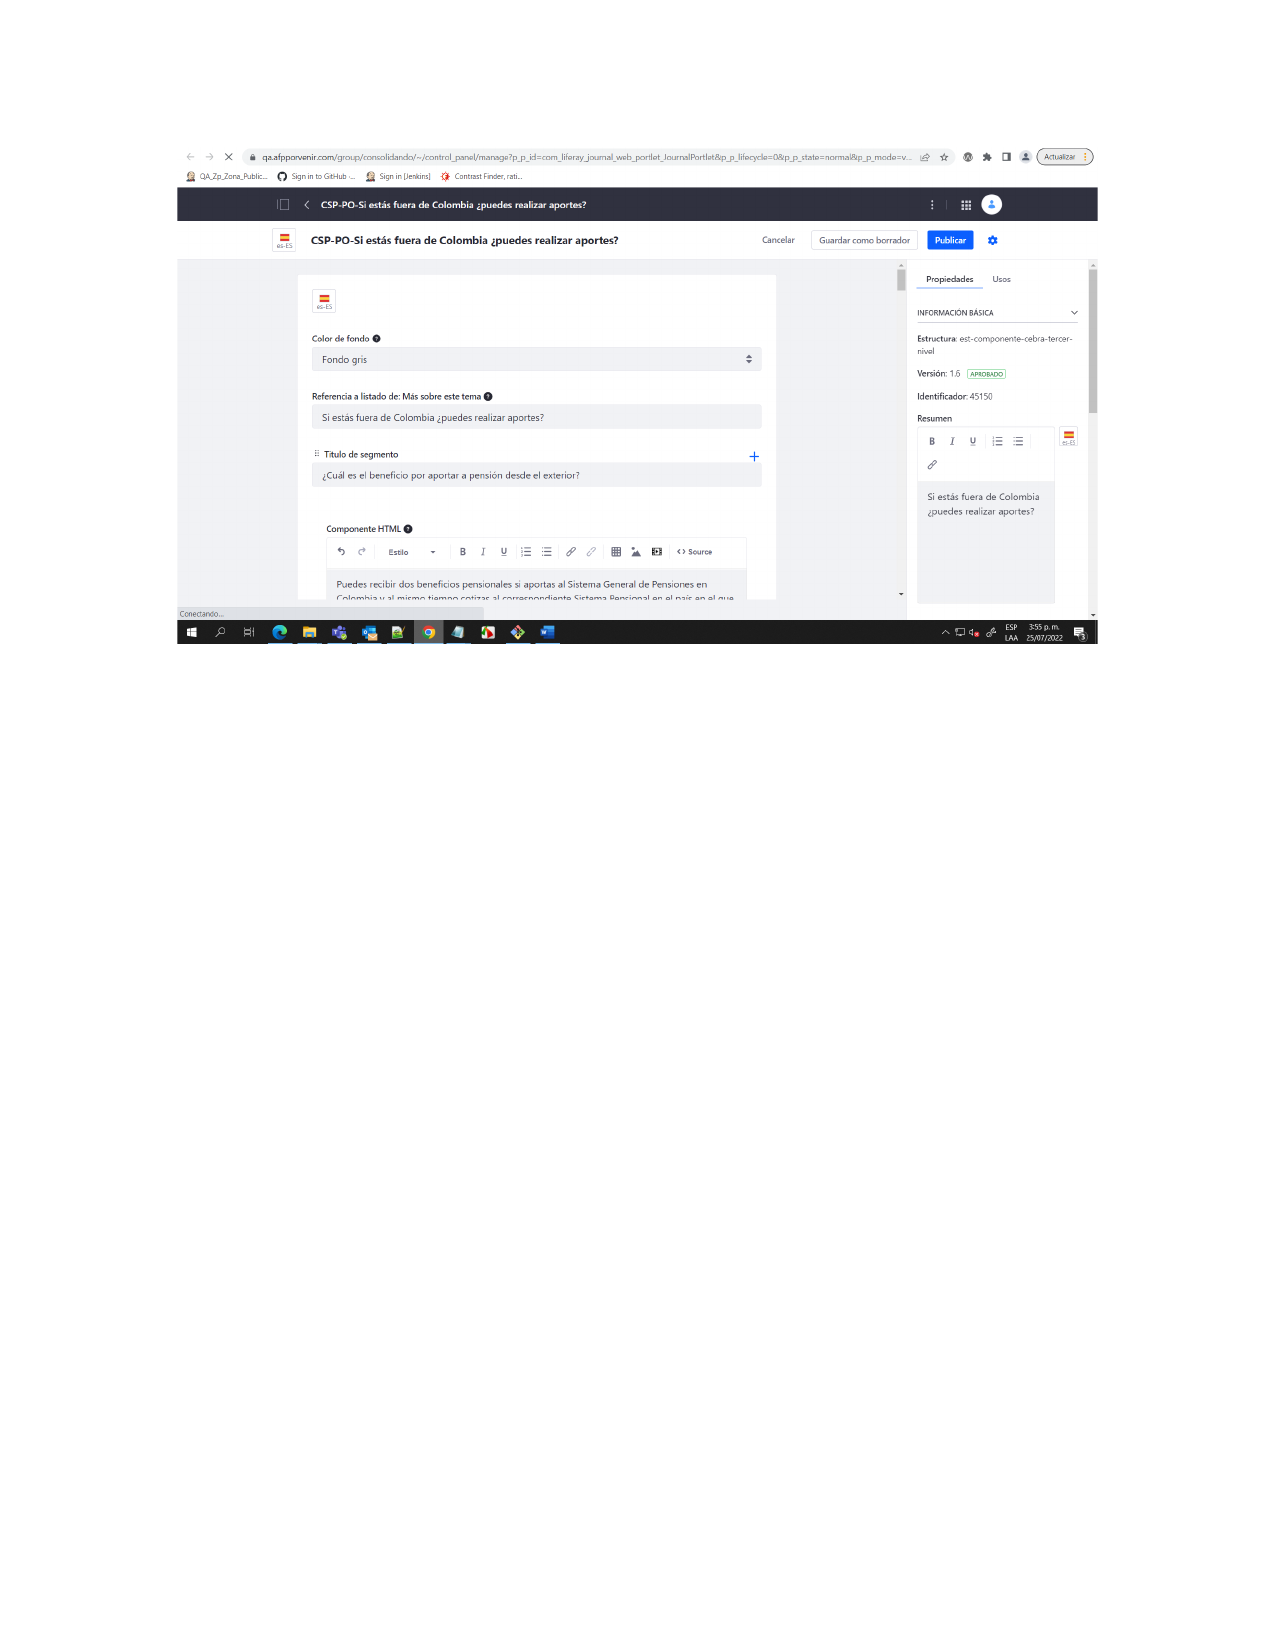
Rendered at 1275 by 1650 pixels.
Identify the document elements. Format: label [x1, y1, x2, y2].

picture [177, 147, 1098, 644]
